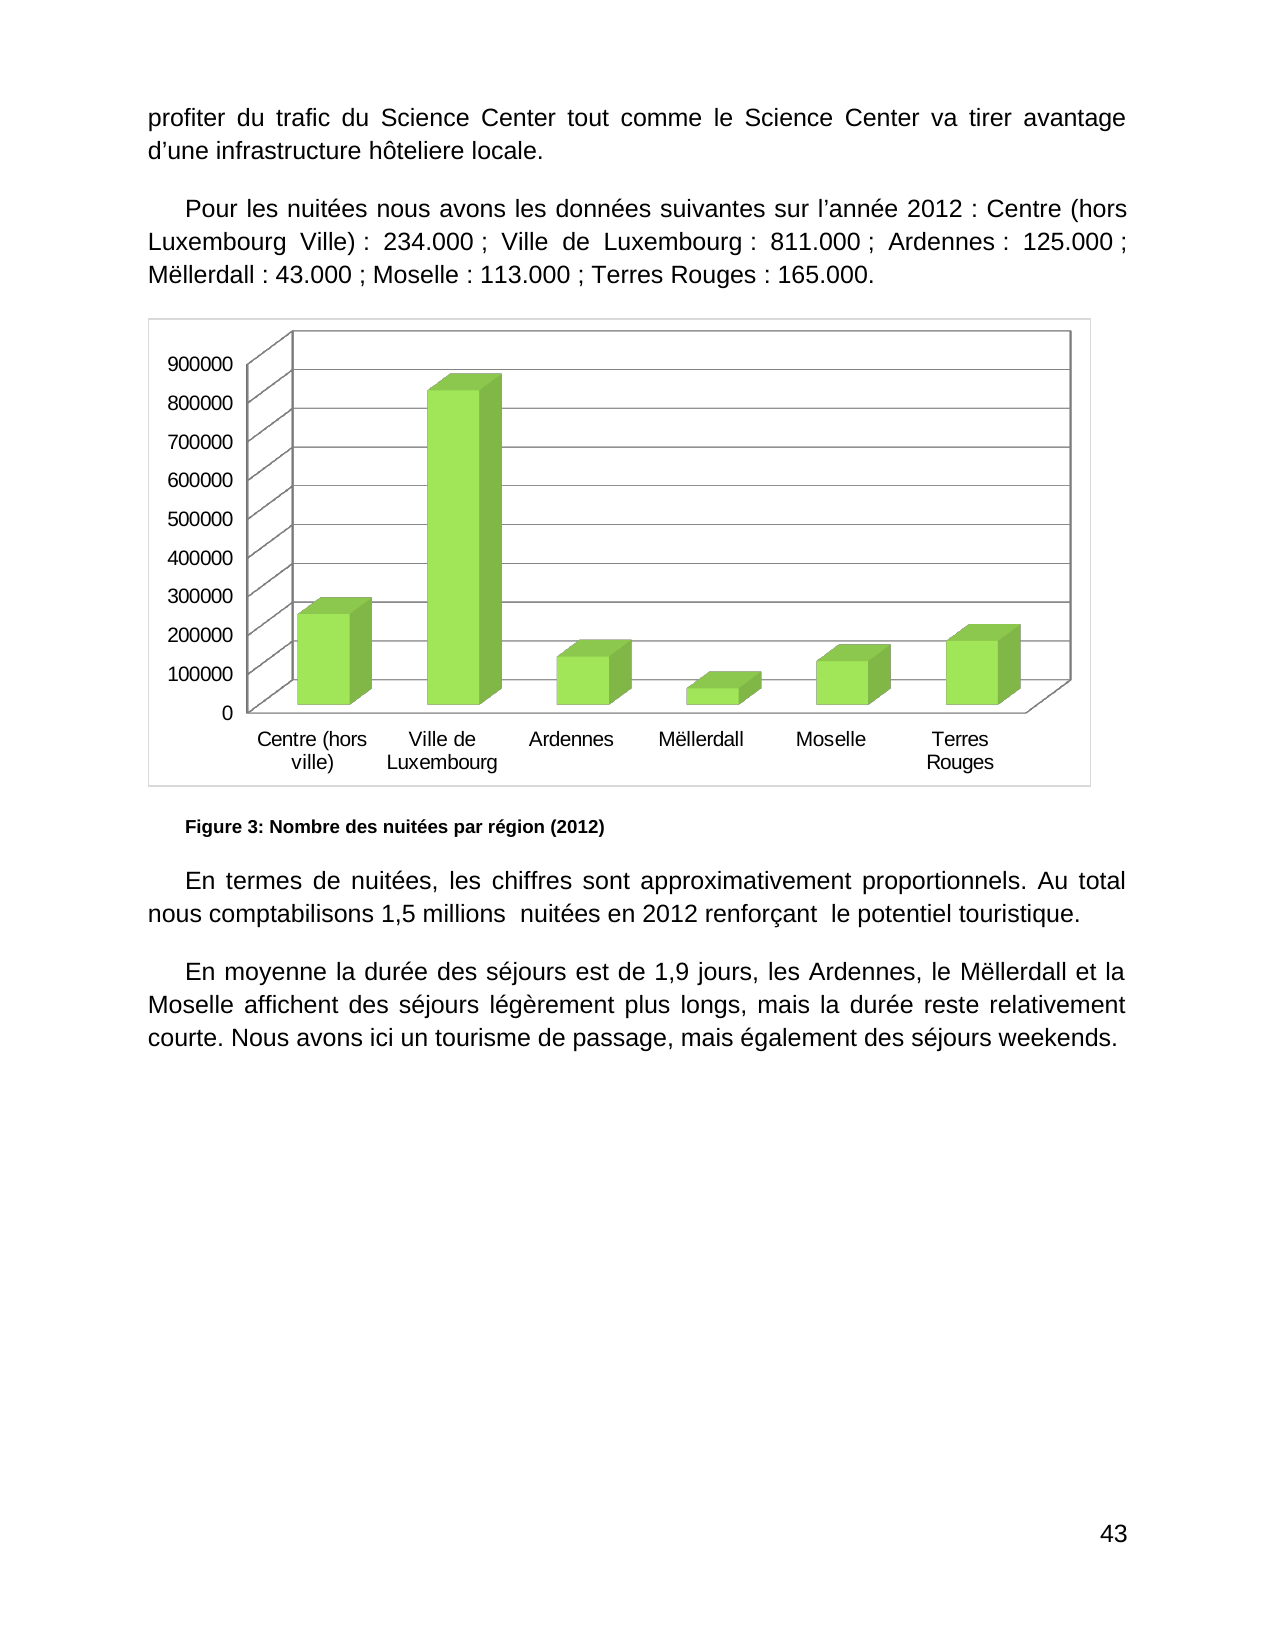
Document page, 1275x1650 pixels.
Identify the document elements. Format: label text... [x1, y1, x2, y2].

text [148, 103, 1127, 165]
text En termes de nuitées, les chiffres sont approximativement proportionnels. Au total nous comptabilisons 1,5 millions nuitées en 2012 renforçant le potentiel touristique. [148, 866, 1127, 928]
text En moyenne la durée des séjours est de 1,9 jours, les Ardennes, le Mëllerdall et la Moselle affichent des séjours légèrement plus longs, mais la durée reste relativement courte. Nous avons ici un tourisme de passage, mais également des séjours weekends. [148, 957, 1127, 1052]
text Figure 3: Nombre des nuitées par région (2012) [148, 816, 1127, 838]
text Pour les nuitées nous avons les données suivantes sur l’année 2012 : Centre (hors Luxembourg Ville) : 234.000 ; Ville de Luxembourg : 811.000 ; Ardennes : 125.000 ; Mëllerdall : 43.000 ; Moselle : 113.000 ; Terres Rouges : 165.000. [148, 194, 1127, 289]
